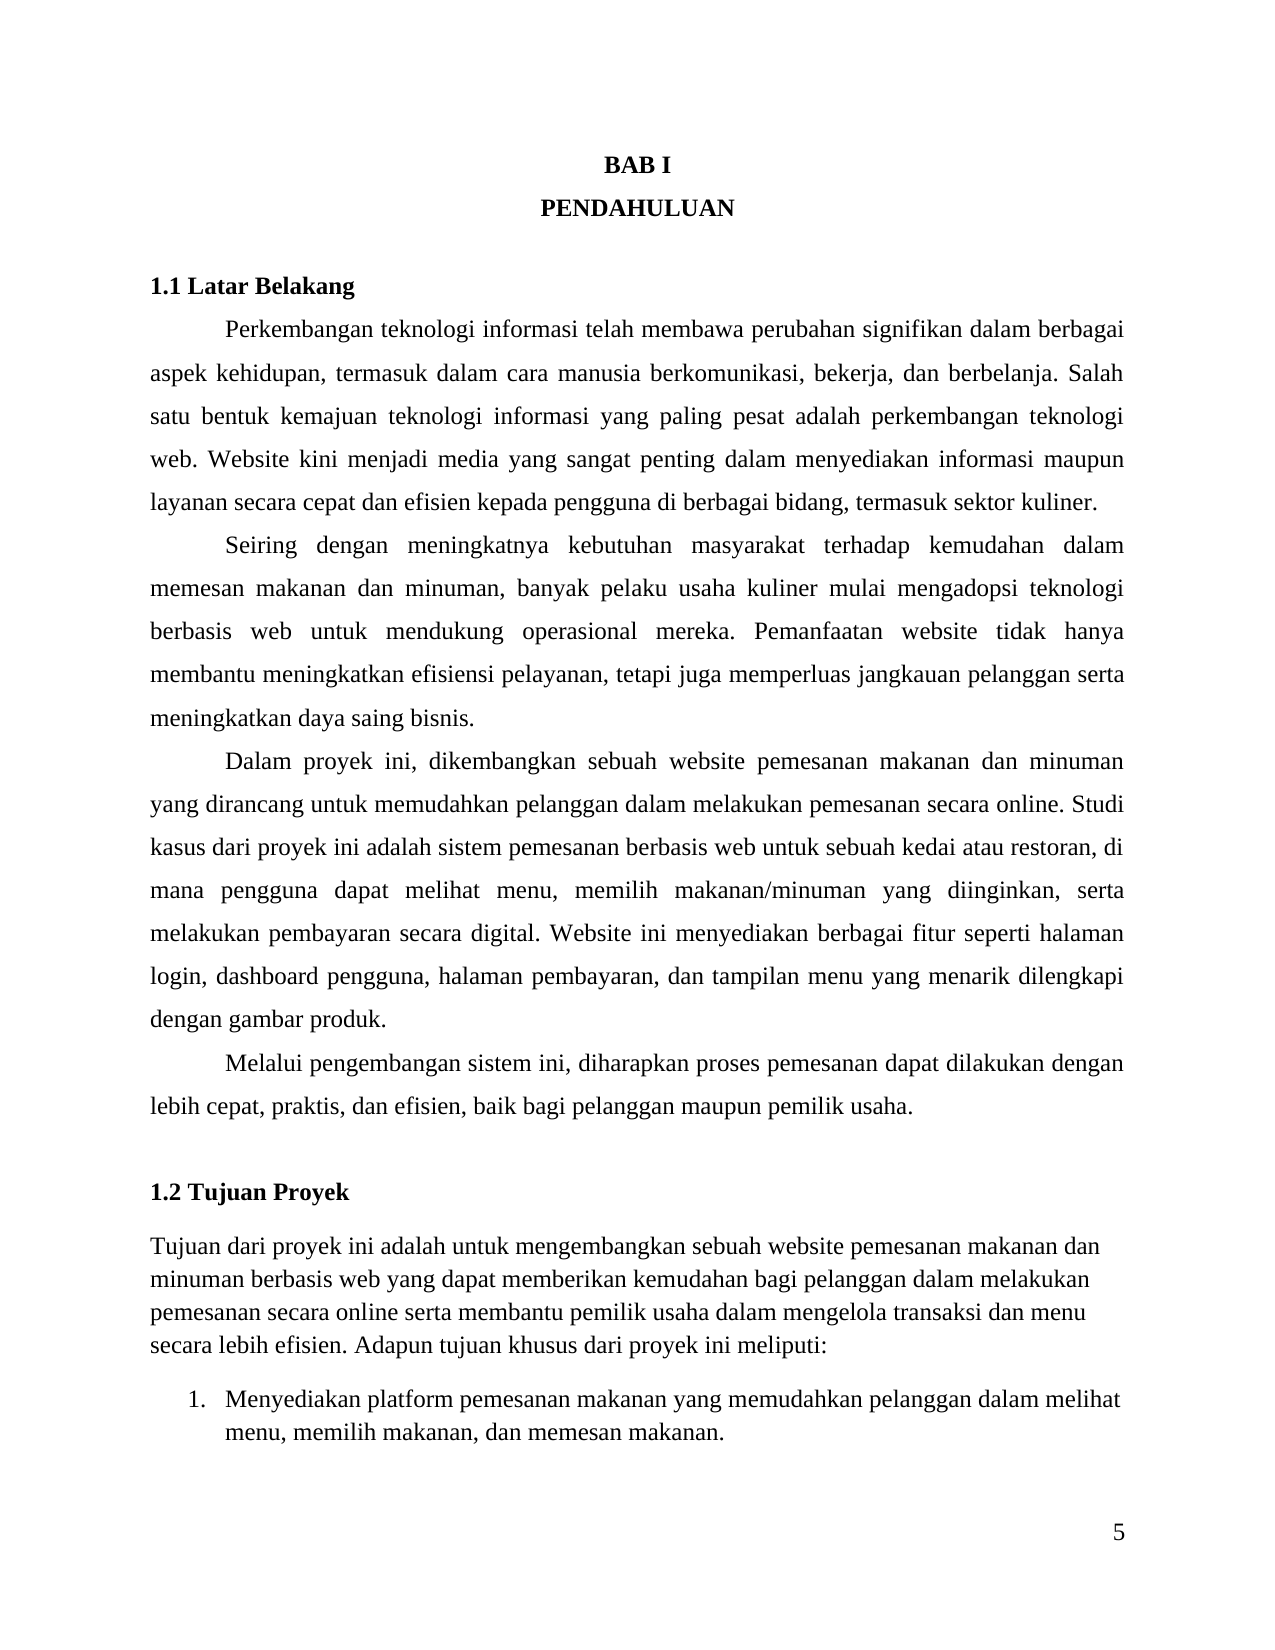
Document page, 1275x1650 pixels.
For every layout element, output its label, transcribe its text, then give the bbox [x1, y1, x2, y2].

text PENDAHULUAN [150, 193, 1125, 222]
list Menyediakan platform pemesanan makanan yang memudahkan pelanggan dalam melihat menu, memilih makanan, dan memesan makanan. [187, 1384, 1125, 1446]
text Seiring dengan meningkatnya kebutuhan masyarakat terhadap kemudahan dalam memesan makanan dan minuman, banyak pelaku usaha kuliner mulai mengadopsi teknologi berbasis web untuk mendukung operasional mereka. Pemanfaatan website tidak hanya membantu meningkatkan efisiensi pelayanan, tetapi juga memperluas jangkauan pelanggan serta meningkatkan daya saing bisnis. [150, 530, 1125, 731]
text BAB I [150, 150, 1125, 179]
text Perkembangan teknologi informasi telah membawa perubahan signifikan dalam berbagai aspek kehidupan, termasuk dalam cara manusia berkomunikasi, bekerja, dan berbelanja. Salah satu bentuk kemajuan teknologi informasi yang paling pesat adalah perkembangan teknologi web. Website kini menjadi media yang sangat penting dalam menyediakan informasi maupun layanan secara cepat dan efisien kepada pengguna di berbagai bidang, termasuk sektor kuliner. [150, 314, 1125, 516]
text 1.1 Latar Belakang [150, 271, 1125, 300]
text Dalam proyek ini, dikembangkan sebuah website pemesanan makanan dan minuman yang dirancang untuk memudahkan pelanggan dalam melakukan pemesanan secara online. Studi kasus dari proyek ini adalah sistem pemesanan berbasis web untuk sebuah kedai atau restoran, di mana pengguna dapat melihat menu, memilih makanan/minuman yang diinginkan, serta melakukan pembayaran secara digital. Website ini menyediakan berbagai fitur seperti halaman login, dashboard pengguna, halaman pembayaran, dan tampilan menu yang menarik dilengkapi dengan gambar produk. [150, 746, 1125, 1033]
text Tujuan dari proyek ini adalah untuk mengembangkan sebuah website pemesanan makanan dan minuman berbasis web yang dapat memberikan kemudahan bagi pelanggan dalam melakukan pemesanan secara online serta membantu pemilik usaha dalam mengelola transaksi dan menu secara lebih efisien. Adapun tujuan khusus dari proyek ini meliputi: [150, 1231, 1125, 1359]
text 1.2 Tujuan Proyek [150, 1177, 1125, 1206]
text Melalui pengembangan sistem ini, diharapkan proses pemesanan dapat dilakukan dengan lebih cepat, praktis, dan efisien, baik bagi pelanggan maupun pemilik usaha. [150, 1048, 1125, 1119]
